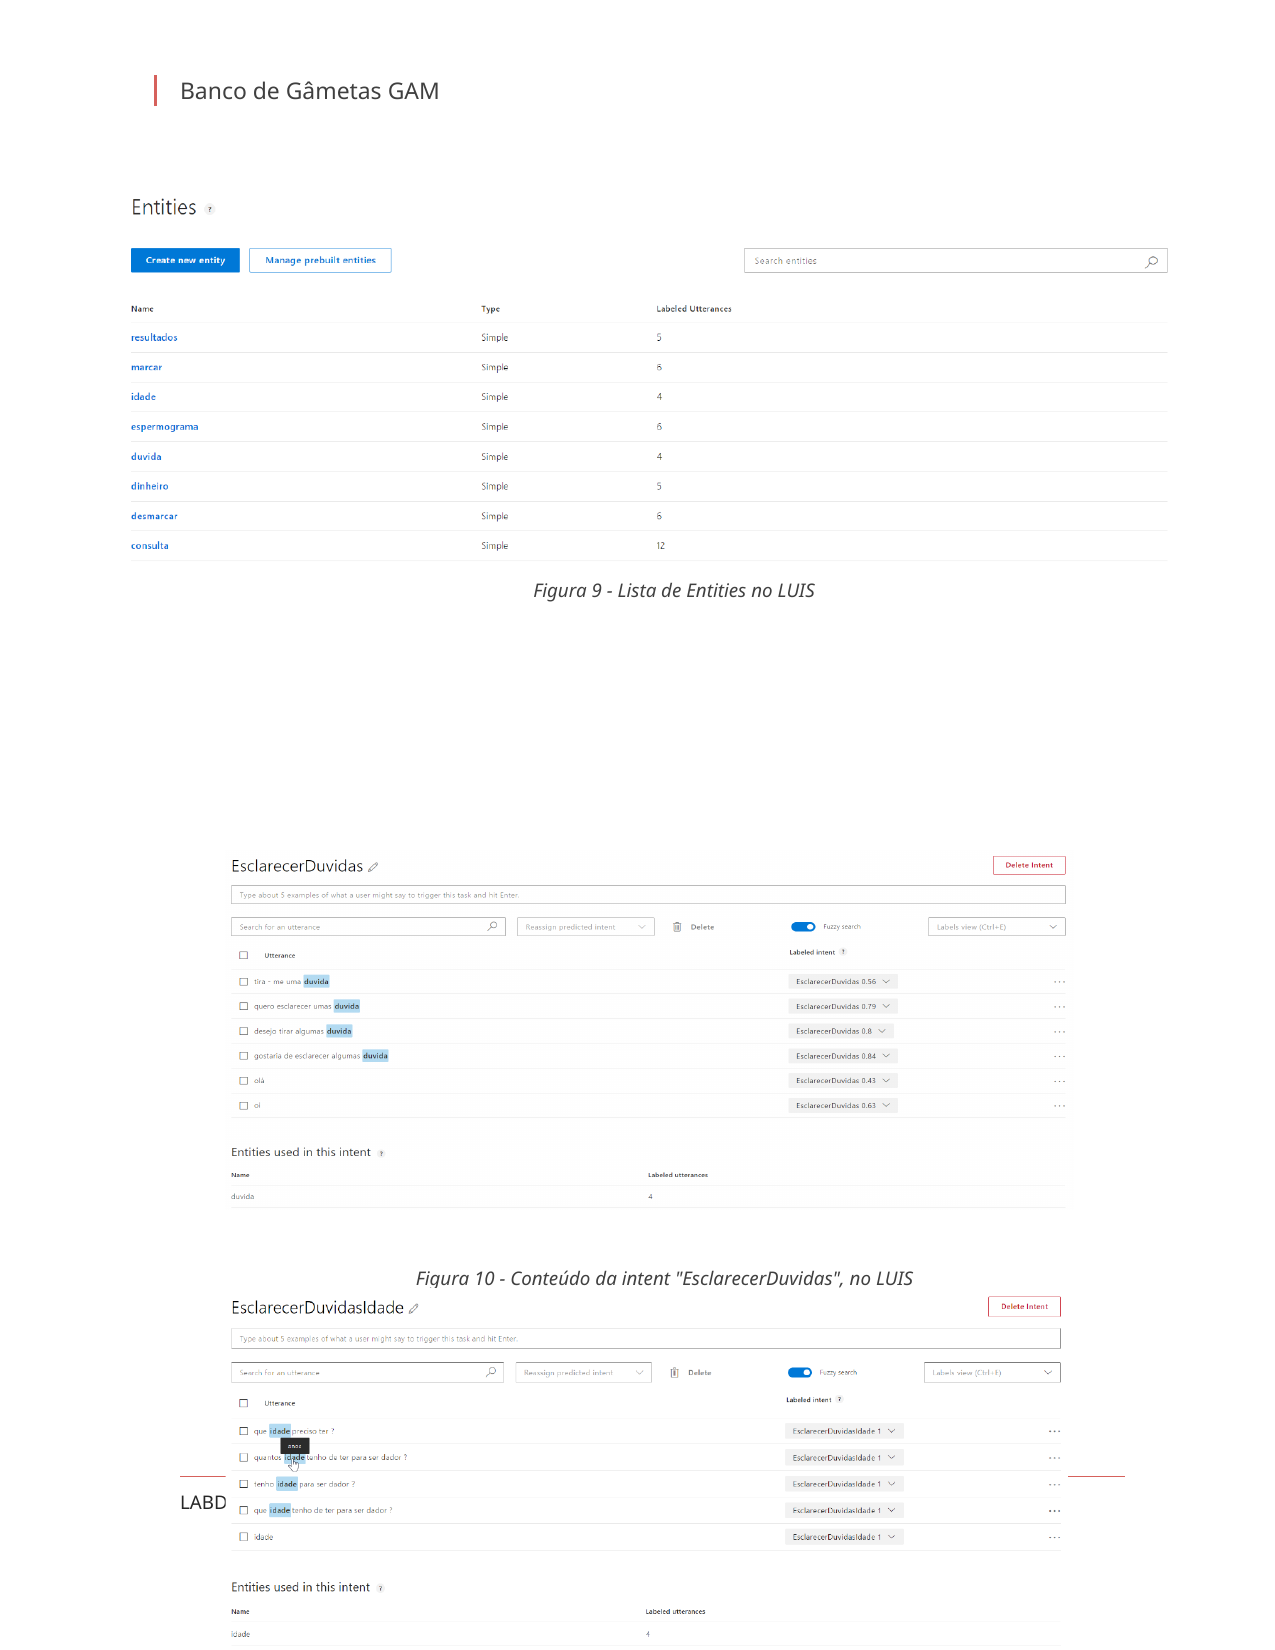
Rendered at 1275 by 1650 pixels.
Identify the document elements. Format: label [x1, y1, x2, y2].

picture [224, 850, 1074, 1210]
picture [121, 185, 1197, 564]
picture [224, 1288, 1068, 1648]
